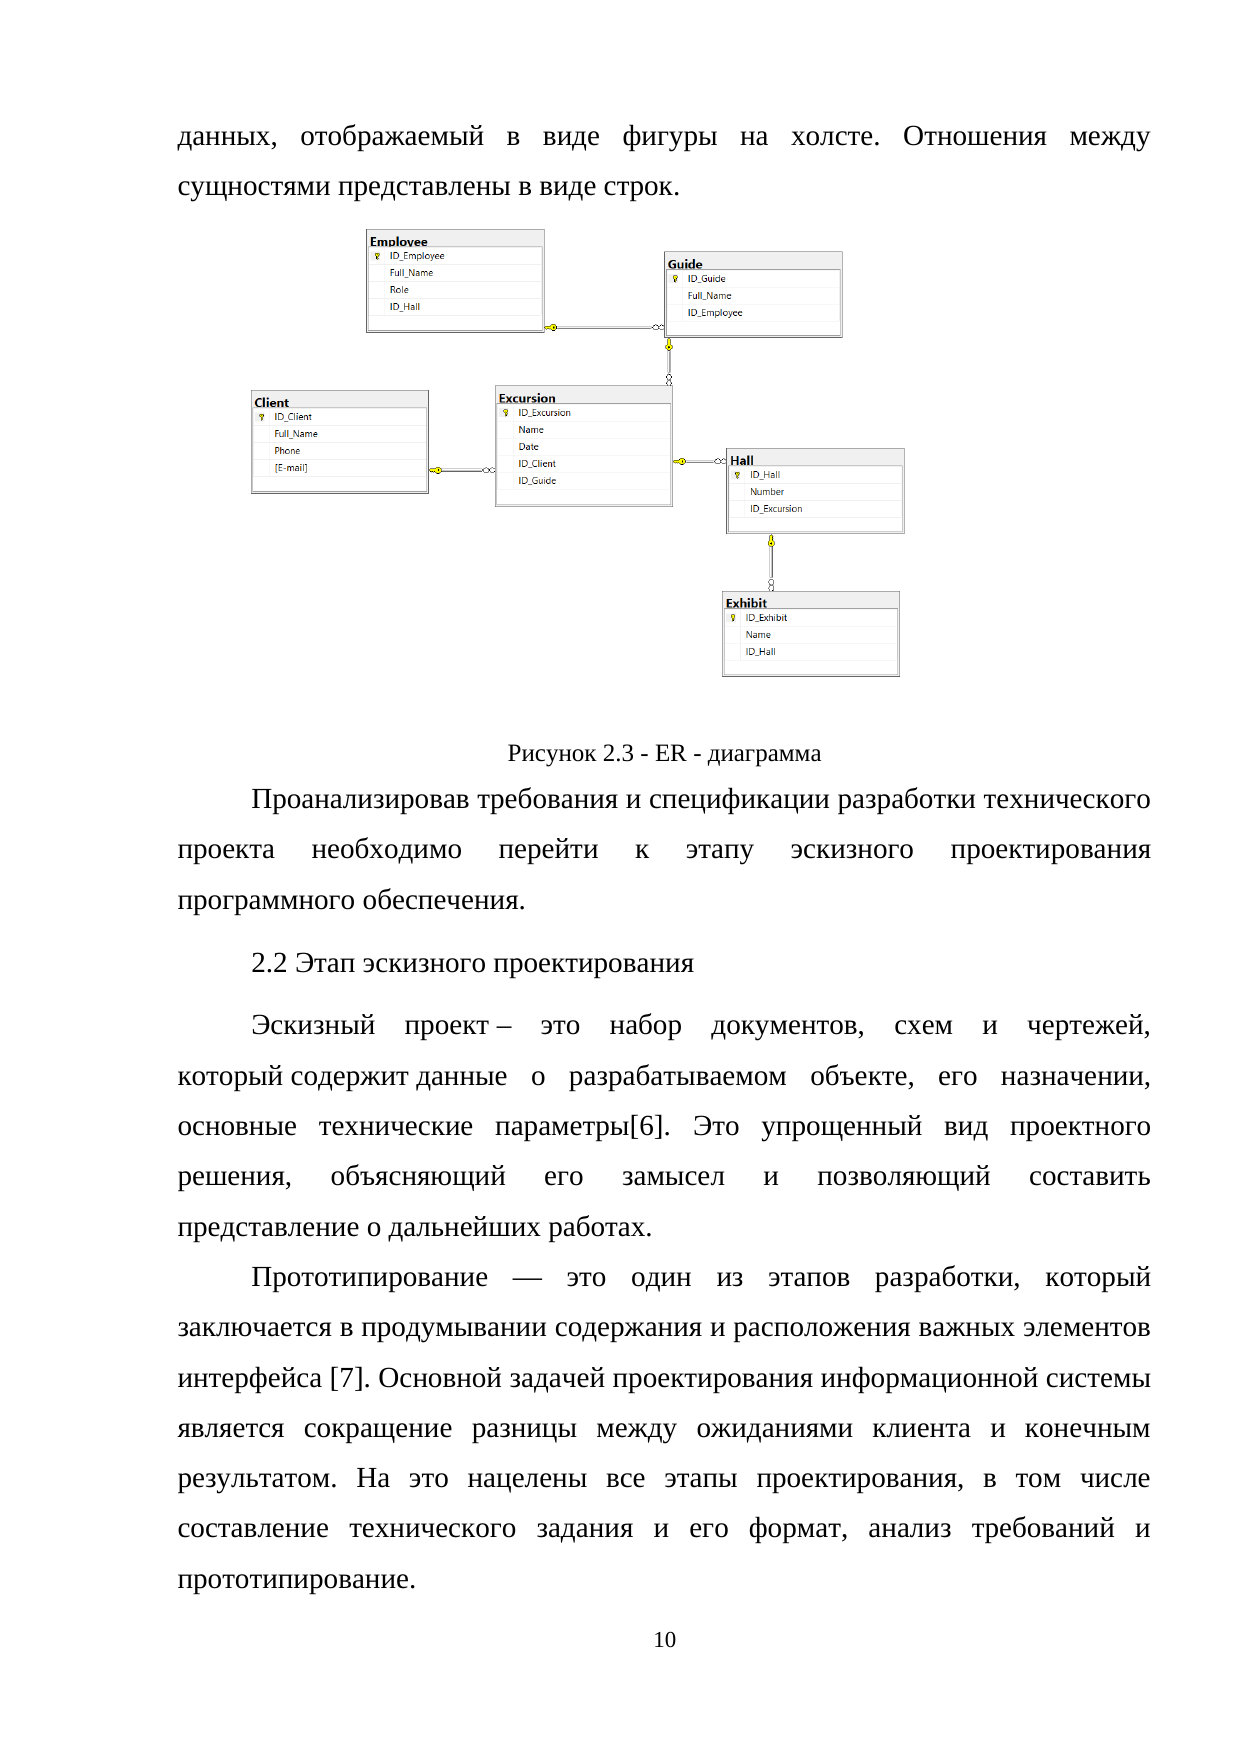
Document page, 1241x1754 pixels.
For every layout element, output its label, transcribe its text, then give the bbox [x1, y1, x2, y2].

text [177, 118, 1152, 202]
picture [177, 218, 1152, 725]
text Эскизный проект – это набор документов, схем и чертежей, который содержит данные о разрабатываемом объекте, его назначении, основные технические параметры[6]. Это упрощенный вид проектного решения, объясняющий его замысел и позволяющий составить представление о дальнейших работах. [177, 1007, 1152, 1242]
text Рисунок 2.3 - ER - диаграмма [177, 738, 1152, 767]
text 2.2 Этап эскизного проектирования [177, 945, 1152, 978]
text Проанализировав требования и спецификации разработки технического проекта необходимо перейти к этапу эскизного проектирования программного обеспечения. [177, 781, 1152, 915]
text Прототипирование — это один из этапов разработки, который заключается в продумывании содержания и расположения важных элементов интерфейса [7]. Основной задачей проектирования информационной системы является сокращение разницы между ожиданиями клиента и конечным результатом. На это нацелены все этапы проектирования, в том числе составление технического задания и его формат, анализ требований и прототипирование. [177, 1259, 1152, 1594]
